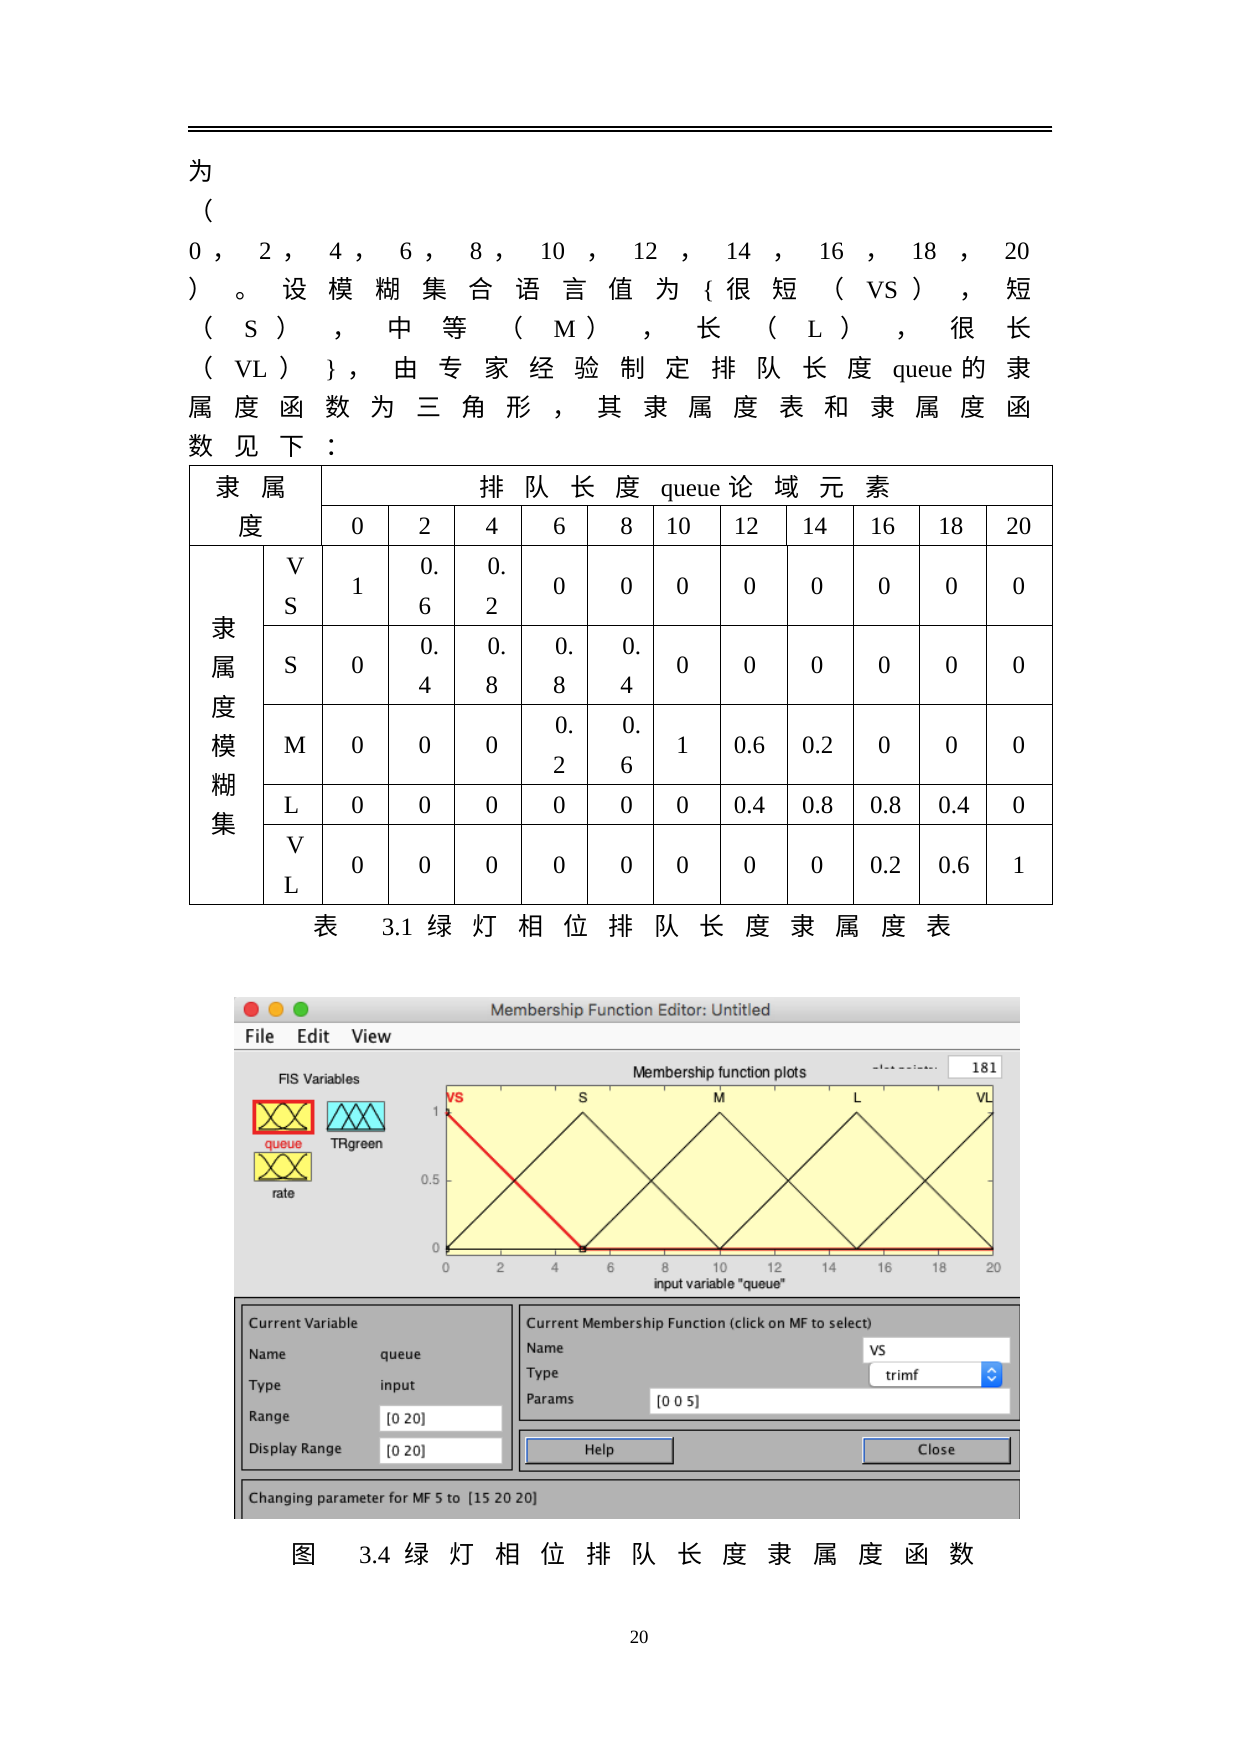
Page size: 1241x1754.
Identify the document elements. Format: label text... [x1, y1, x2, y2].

table_cell 0.4 [389, 626, 454, 704]
table_cell 0.8 [854, 785, 919, 824]
table_cell VL [264, 825, 322, 904]
table_cell 6 [522, 506, 587, 545]
table_cell 0.6 [721, 705, 787, 784]
table_cell 18 [920, 506, 986, 545]
table_cell 0 [788, 626, 853, 704]
table_cell 0.4 [920, 785, 986, 824]
picture [234, 997, 1020, 1519]
table_cell 0.2 [788, 705, 853, 784]
table_cell S [264, 626, 322, 704]
table_cell 0 [721, 546, 787, 625]
table_cell 0 [721, 626, 787, 704]
table_cell 0 [389, 705, 454, 784]
table_cell M [264, 705, 322, 784]
table_cell 0.4 [721, 785, 787, 824]
table_cell 0 [389, 825, 454, 904]
table_cell 1 [987, 825, 1052, 904]
table_cell 0 [323, 626, 388, 704]
table_cell 0.4 [588, 626, 653, 704]
table_cell 1 [323, 546, 388, 625]
table_cell 0.2 [854, 825, 919, 904]
table_cell 0 [987, 626, 1052, 704]
table_header 隶属度 [190, 466, 321, 545]
table_cell 0 [654, 825, 720, 904]
table_cell 0.8 [522, 626, 587, 704]
table_cell VS [264, 546, 322, 625]
table_cell 0 [788, 546, 853, 625]
table_cell 0 [522, 546, 587, 625]
table_cell 0 [588, 825, 653, 904]
table_cell 0.2 [455, 546, 521, 625]
table_cell 0.2 [522, 705, 587, 784]
table_cell 0 [987, 546, 1052, 625]
table_cell 隶属度模糊集 [190, 546, 263, 904]
table_cell L [264, 785, 322, 824]
table_cell 0 [920, 626, 986, 704]
table_cell 0 [522, 825, 587, 904]
table_cell 1 [654, 705, 720, 784]
table_cell 0 [854, 546, 919, 625]
table_cell 8 [588, 506, 653, 545]
table_cell 0 [654, 626, 720, 704]
table_cell 0 [721, 825, 787, 904]
table_header 排队长度queue论域元素 [322, 466, 1052, 505]
text 图 3.4 绿灯相位排队长度隶属度函数 [189, 1533, 1052, 1572]
table_cell 0 [854, 705, 919, 784]
table_cell 4 [455, 506, 521, 545]
table_cell 0 [455, 705, 521, 784]
table_cell 16 [854, 506, 919, 545]
table_cell 0 [588, 546, 653, 625]
table_cell 0.6 [588, 705, 653, 784]
table_cell 0.6 [920, 825, 986, 904]
table_cell 14 [787, 506, 853, 545]
table_cell 0 [788, 825, 853, 904]
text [189, 150, 1052, 464]
table_cell 0 [920, 546, 986, 625]
table_cell 10 [654, 506, 720, 545]
table_cell 0 [323, 785, 388, 824]
table_cell 0.6 [389, 546, 454, 625]
table_cell 2 [389, 506, 454, 545]
table_cell 0 [654, 546, 720, 625]
table_cell 0 [987, 785, 1052, 824]
table_cell 0 [322, 506, 388, 545]
table_cell 0.8 [455, 626, 521, 704]
table_cell 0 [920, 705, 986, 784]
table_cell 0 [323, 705, 388, 784]
table_cell 0.8 [788, 785, 853, 824]
table_cell 0 [455, 785, 521, 824]
table_cell 0 [588, 785, 653, 824]
table_cell 0 [389, 785, 454, 824]
table_cell 12 [721, 506, 786, 545]
text 表 3.1 绿灯相位排队长度隶属度表 [189, 905, 1052, 944]
table_cell 0 [455, 825, 521, 904]
table_cell 0 [323, 825, 388, 904]
table_cell 20 [987, 506, 1052, 545]
table_cell 0 [854, 626, 919, 704]
table_cell 0 [654, 785, 720, 824]
table_cell 0 [987, 705, 1052, 784]
table_cell 0 [522, 785, 587, 824]
